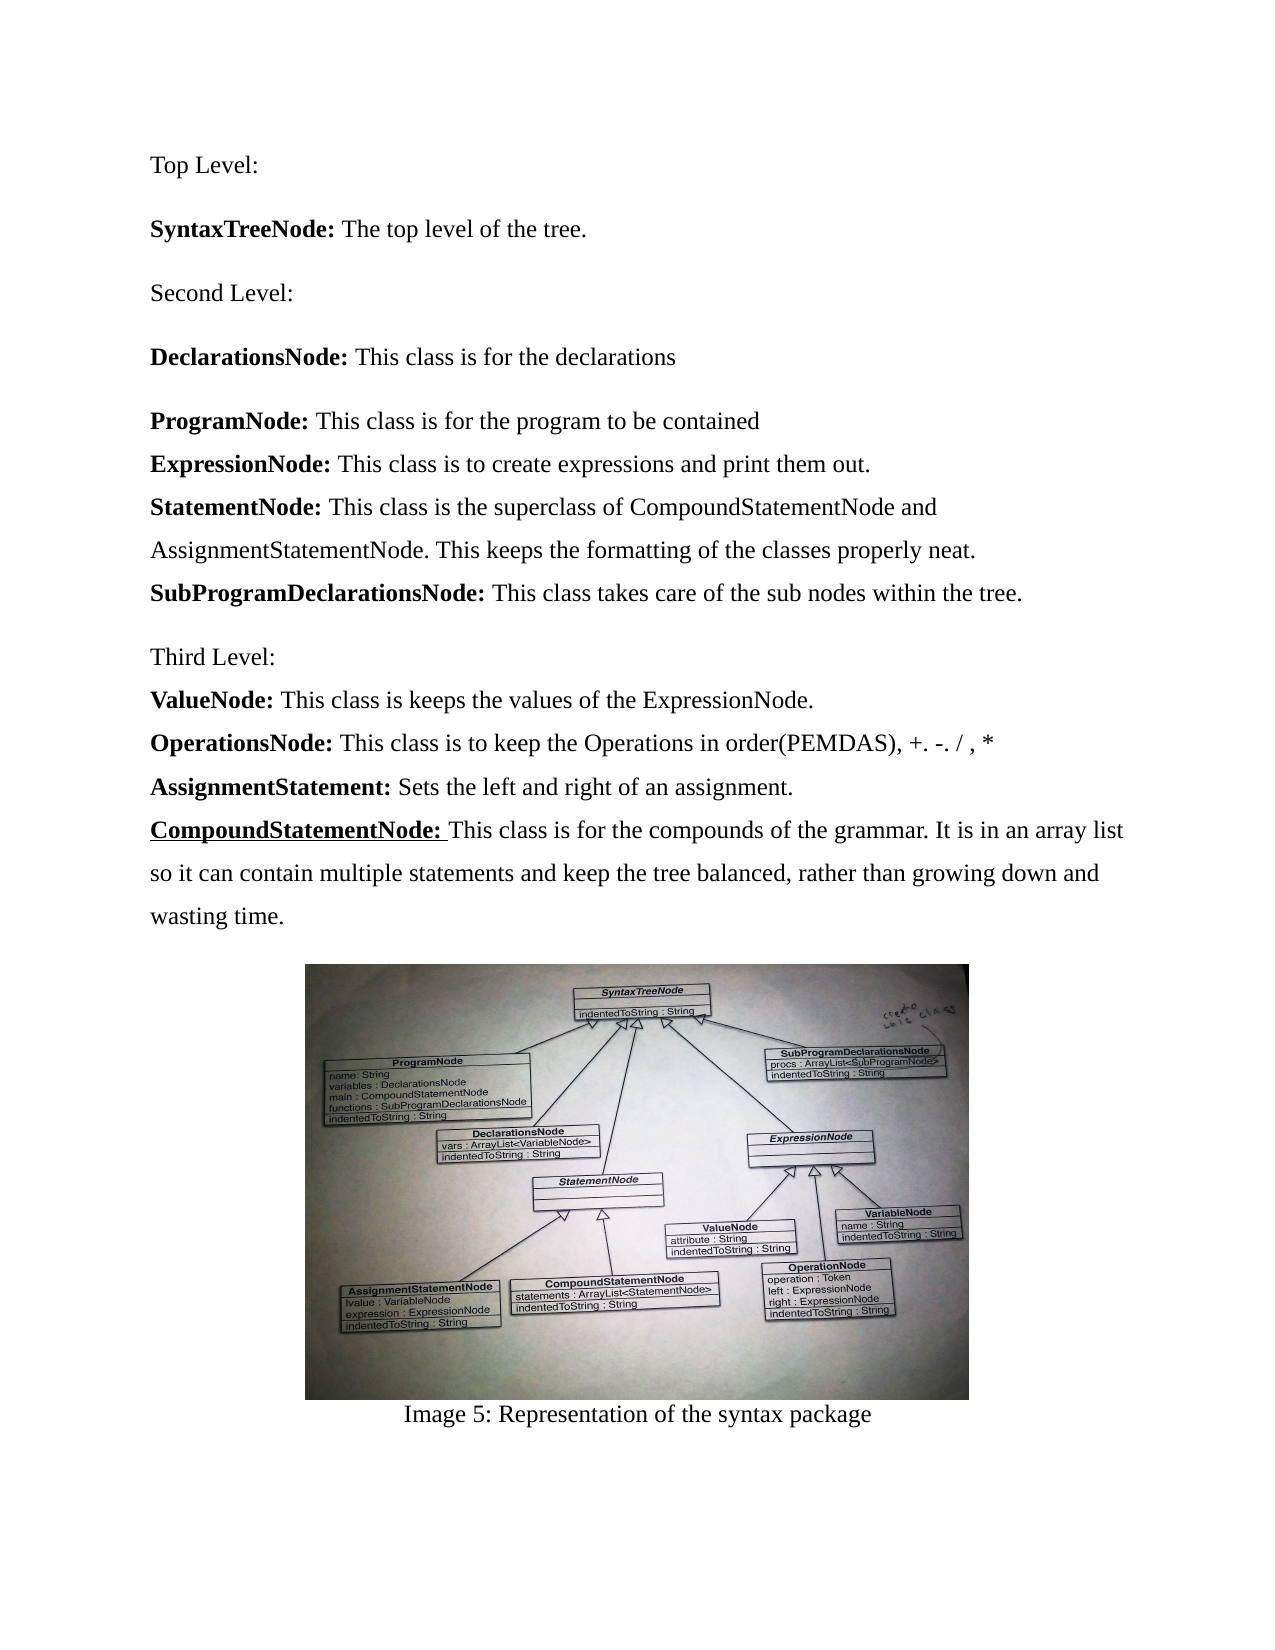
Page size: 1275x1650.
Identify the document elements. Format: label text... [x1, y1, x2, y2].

text Image 5: Representation of the syntax package [150, 1399, 1125, 1428]
text Second Level: [150, 278, 1125, 307]
text ProgramNode: This class is for the program to be contained ExpressionNode: This class is to create expressions and print them out. StatementNode: This class is the superclass of CompoundStatementNode and AssignmentStatementNode. This keeps the formatting of the classes properly neat. SubProgramDeclarationsNode: This class takes care of the sub nodes within the tree. [150, 406, 1125, 607]
text SyntaxTreeNode: The top level of the tree. [150, 214, 1125, 243]
picture [305, 964, 969, 1400]
text Third Level: ValueNode: This class is keeps the values of the ExpressionNode. OperationsNode: This class is to keep the Operations in order(PEMDAS), +. -. / , * AssignmentStatement: Sets the left and right of an assignment. CompoundStatementNode: This class is for the compounds of the grammar. It is in an array list so it can contain multiple statements and keep the tree balanced, rather than growing down and wasting time. [150, 642, 1125, 930]
text DeclarationsNode: This class is for the declarations [150, 342, 1125, 371]
text Top Level: [150, 150, 1125, 179]
